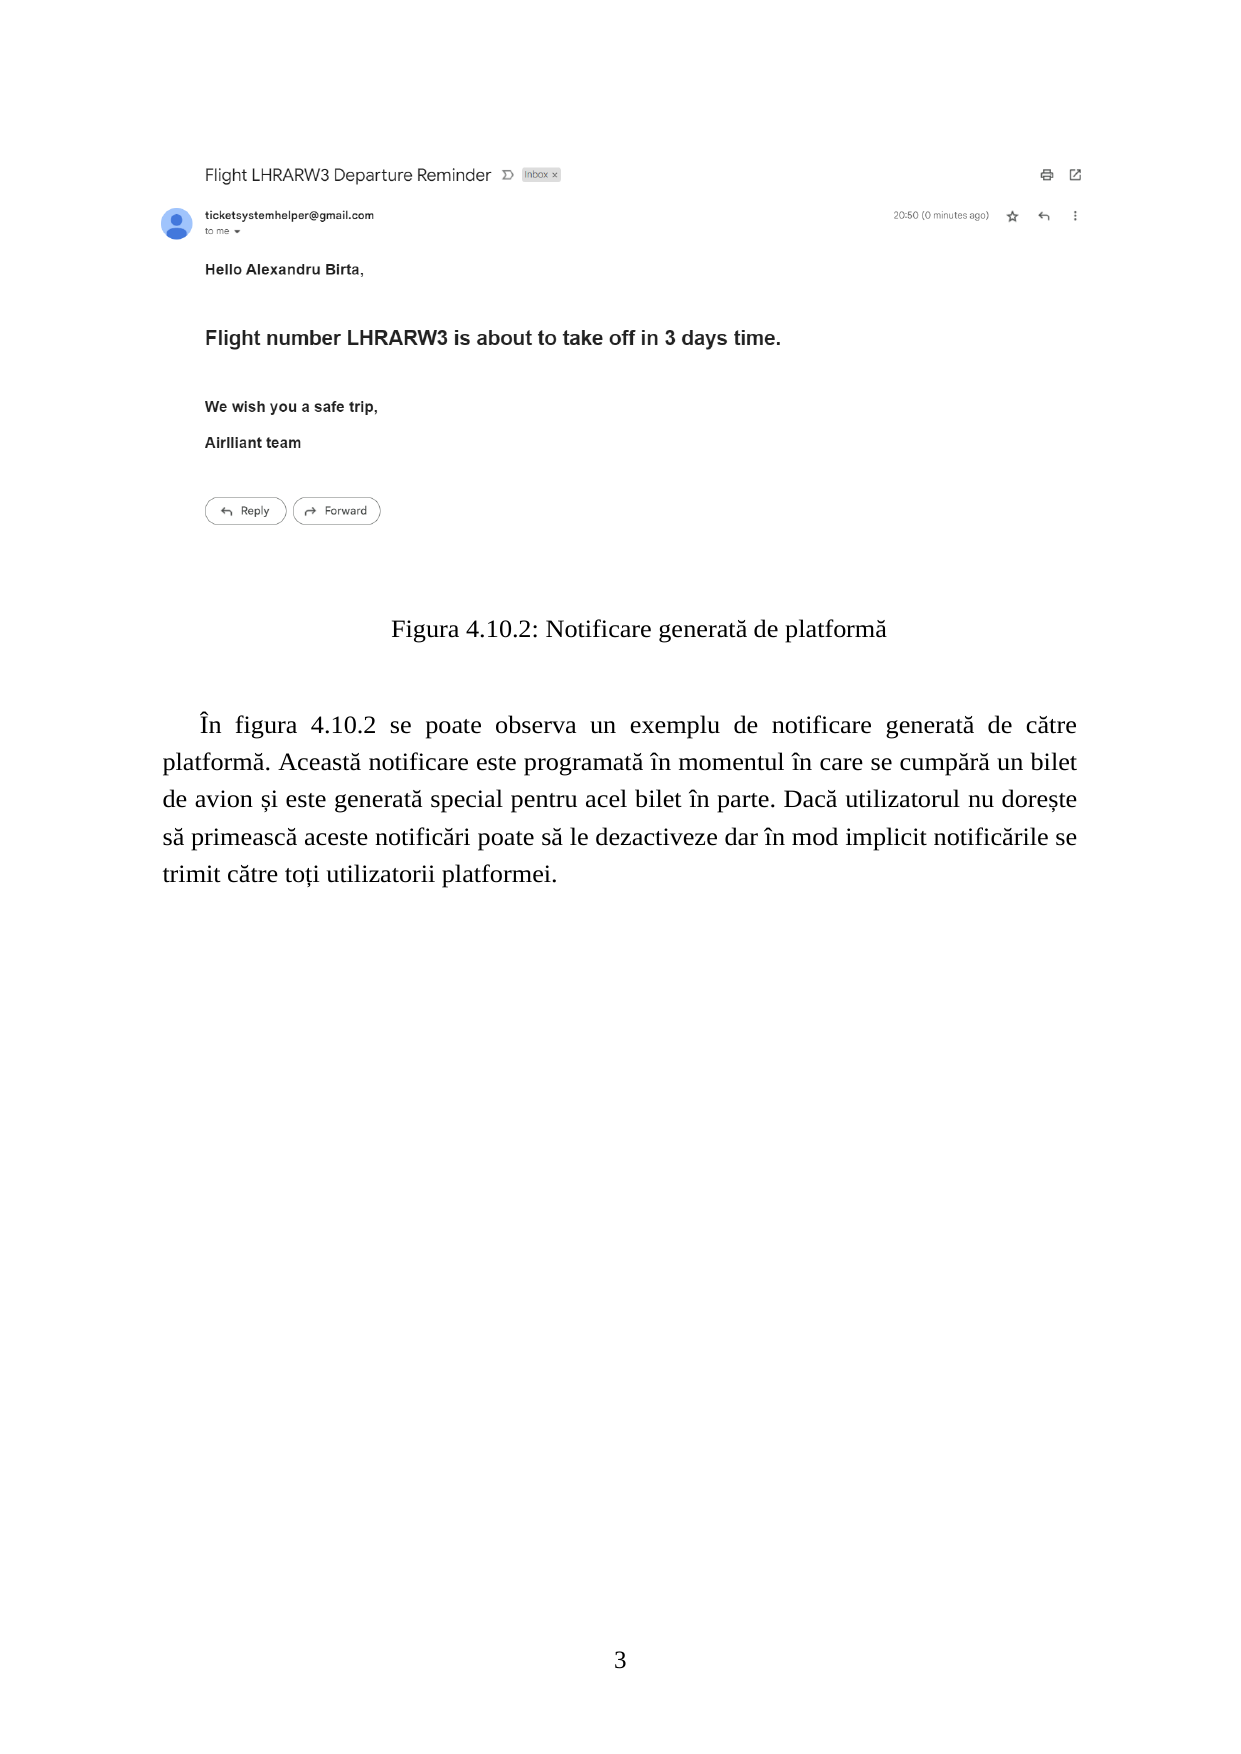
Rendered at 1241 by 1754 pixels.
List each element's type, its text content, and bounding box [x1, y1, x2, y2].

text Figura 4.10.2: Notificare generată de platformă [162, 614, 1078, 643]
picture [150, 150, 1091, 591]
text În figura 4.10.2 se poate observa un exemplu de notificare generată de către platformă. Această notificare este programată în momentul în care se cumpără un bilet de avion și este generată special pentru acel bilet în parte. Dacă utilizatorul nu dorește să primească aceste notificări poate să le dezactiveze dar în mod implicit notificările se trimit către toți utilizatorii platformei. [162, 710, 1078, 888]
